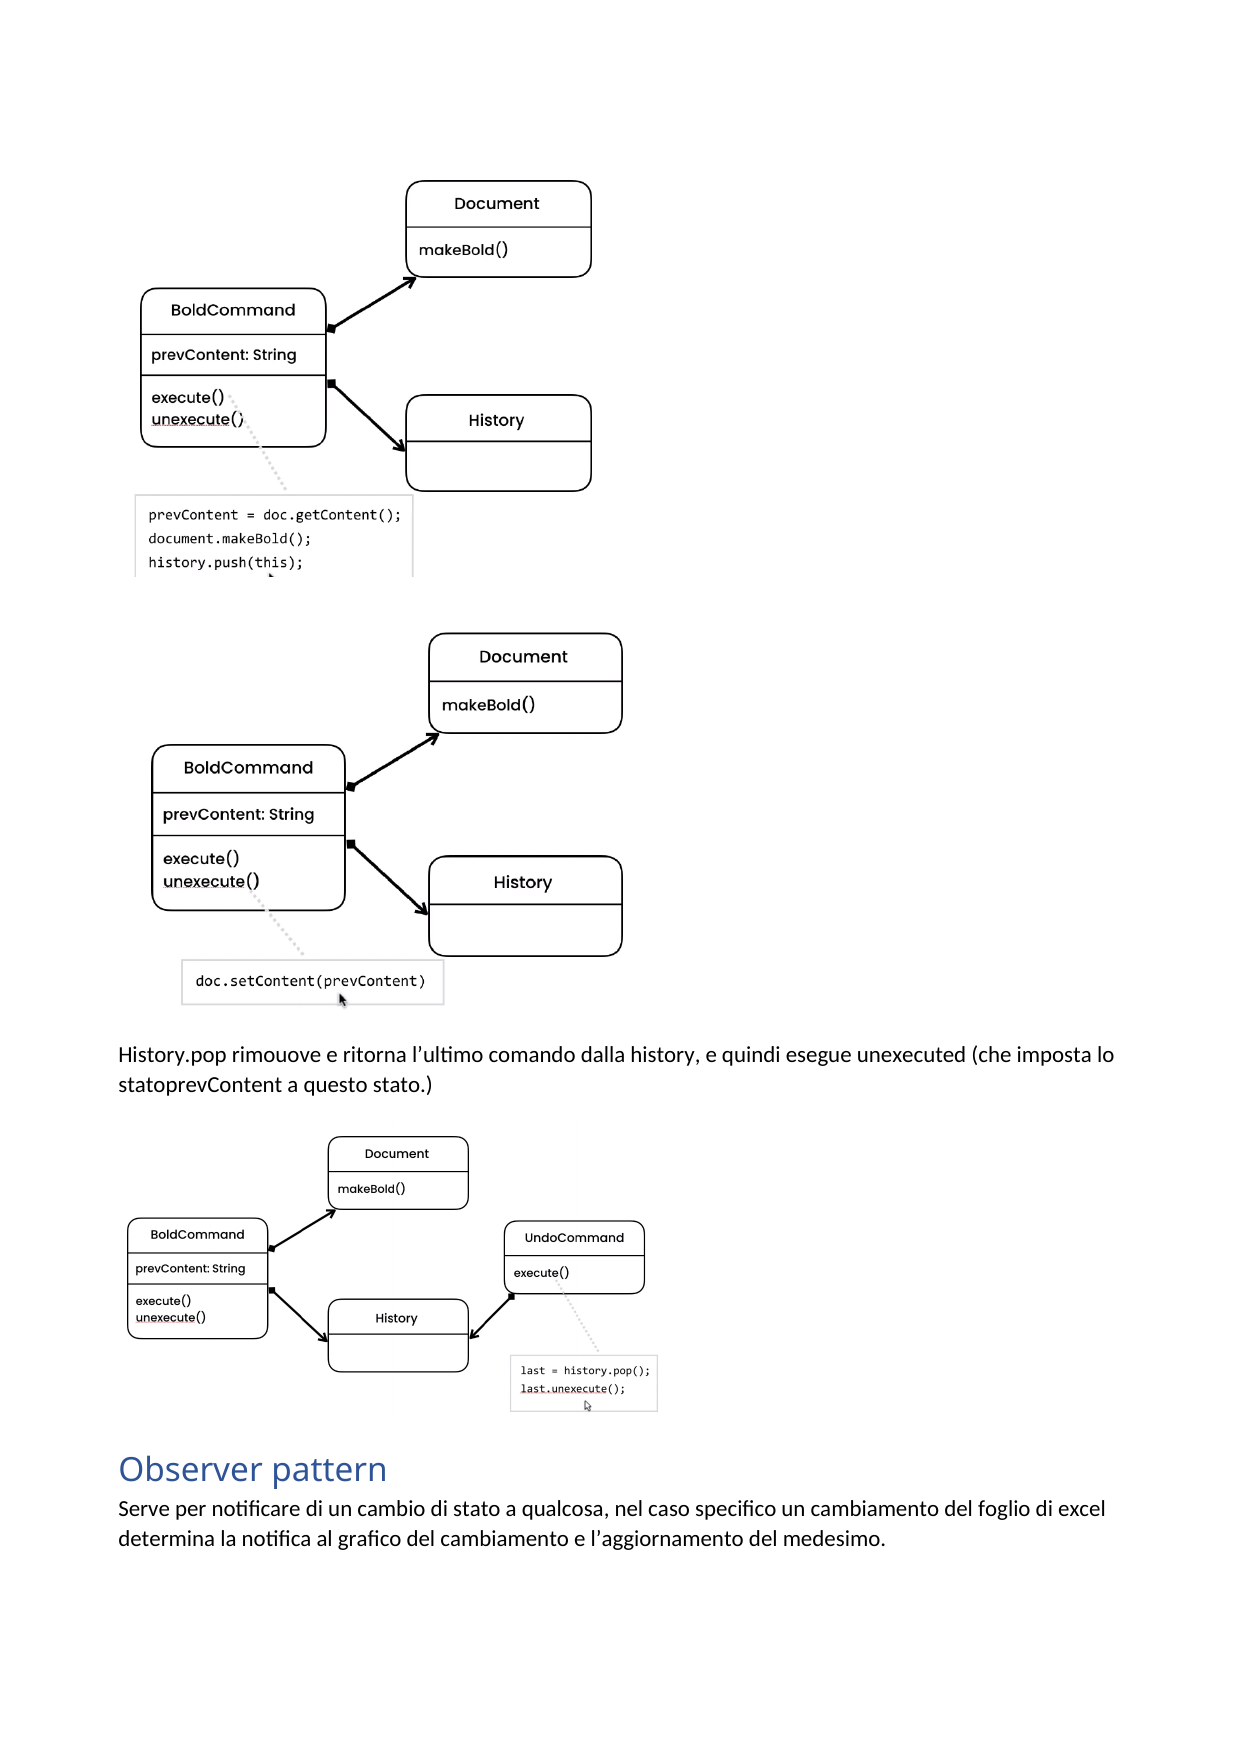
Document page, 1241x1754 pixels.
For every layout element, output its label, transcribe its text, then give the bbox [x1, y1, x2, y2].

text Serve per notificare di un cambio di stato a qualcosa, nel caso specifico un cambiamento del foglio di excel determina la notifica al grafico del cambiamento e l’aggiornamento del medesimo. [118, 1494, 1122, 1552]
picture [118, 147, 599, 577]
subtitle Observer pattern [118, 1445, 1122, 1491]
picture [118, 595, 663, 1021]
text History.pop rimouove e ritorna l’ultimo comando dalla history, e quindi esegue unexecuted (che imposta lo statoprevContent a questo stato.) [118, 1040, 1122, 1098]
picture [118, 1117, 668, 1419]
